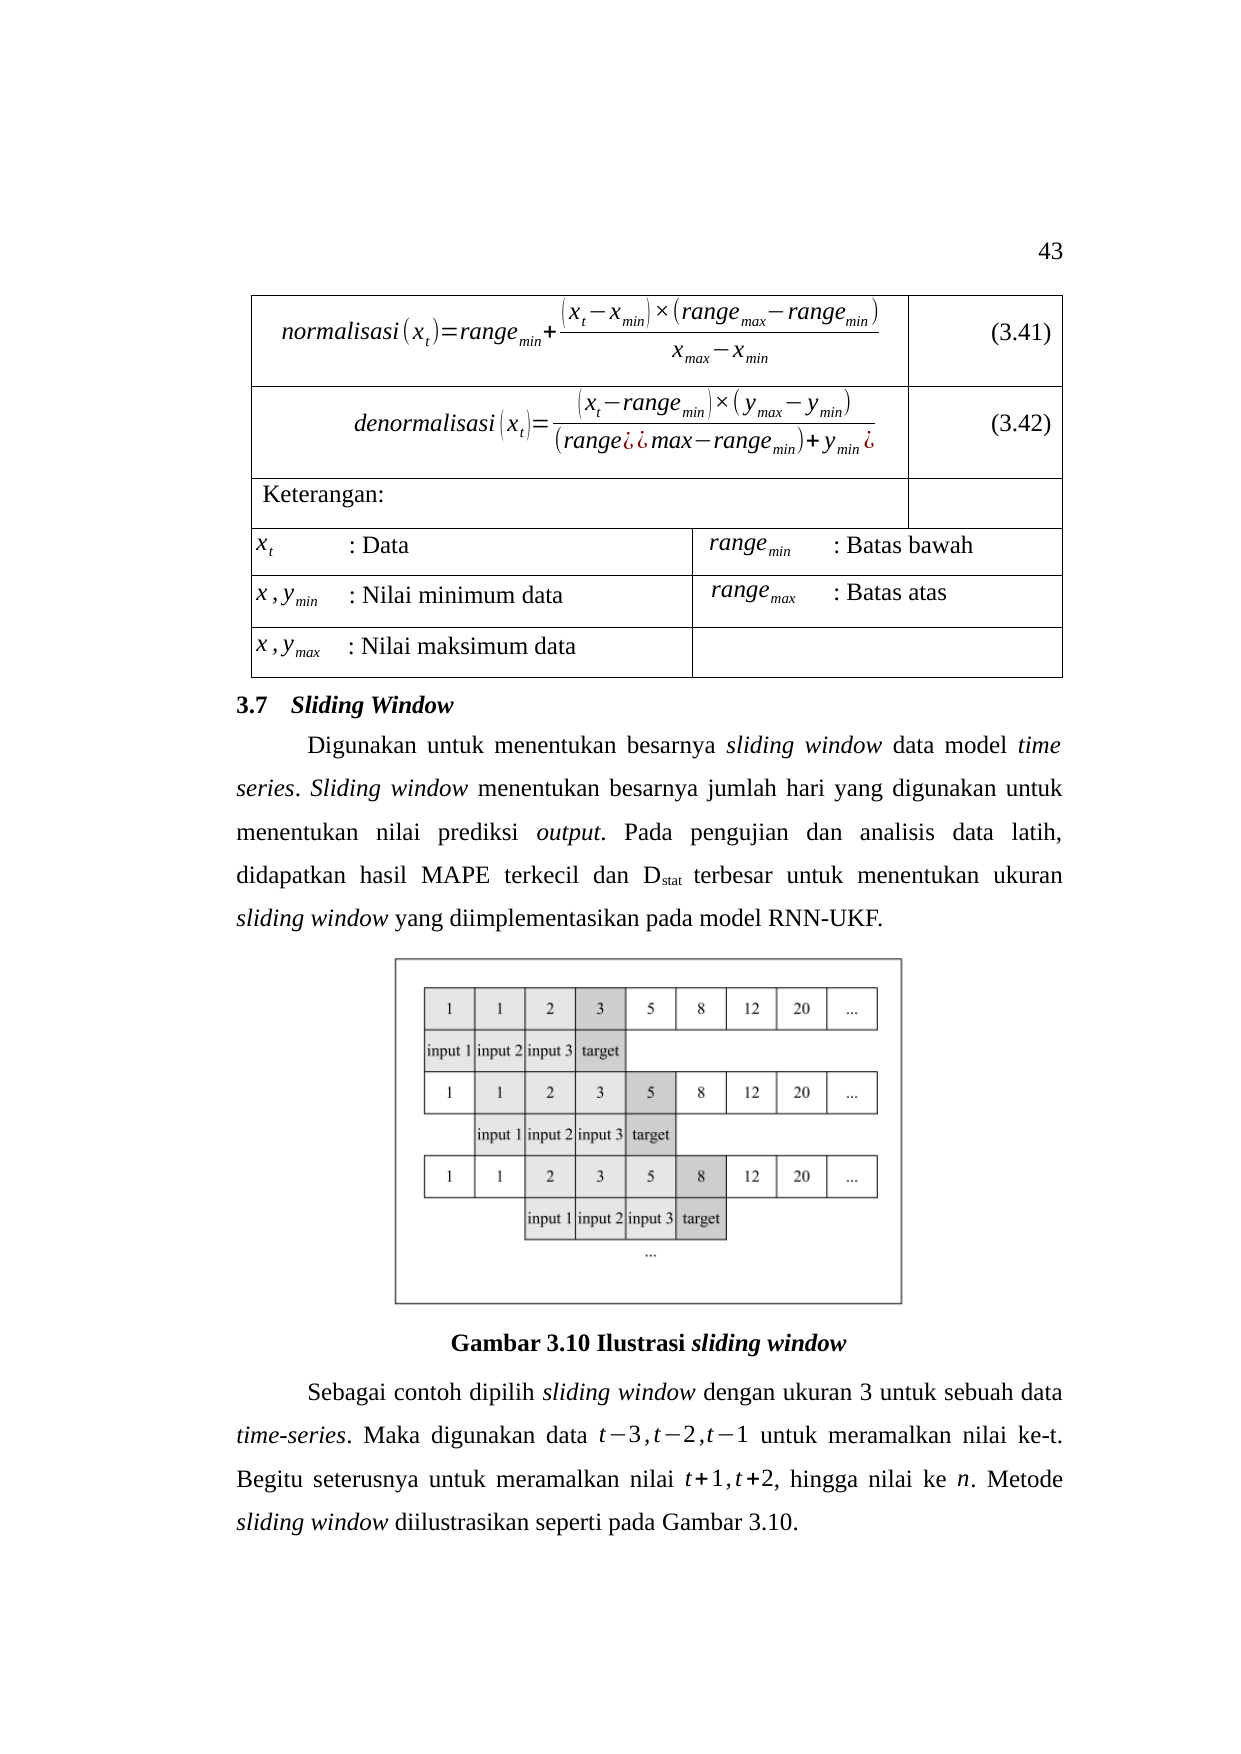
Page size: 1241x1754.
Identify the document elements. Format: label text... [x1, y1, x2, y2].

text Sebagai contoh dipilih sliding window dengan ukuran 3 untuk sebuah data time-series. Maka digunakan data untuk meramalkan nilai ke-t. Begitu seterusnya untuk meramalkan nilai , hingga nilai ke . Metode sliding window diilustrasikan seperti pada Gambar 3.10. [236, 1377, 1063, 1536]
subtitle Sliding Window [236, 690, 1063, 719]
table_cell : Nilai minimum data [252, 576, 692, 627]
table_cell : Batas bawah [693, 529, 1062, 574]
table_cell : Data [252, 529, 692, 574]
table_header (3.41) [909, 296, 1062, 386]
table_cell : Nilai maksimum data [252, 628, 692, 677]
table_header [252, 296, 908, 386]
table_cell (3.42) [909, 387, 1062, 478]
picture [388, 952, 912, 1308]
table_cell [909, 479, 1062, 528]
text Gambar 3.10 Ilustrasi sliding window [236, 1328, 1063, 1357]
table_cell Keterangan: [252, 479, 908, 528]
table_cell : Batas atas [693, 576, 1062, 627]
text Digunakan untuk menentukan besarnya sliding window data model time series. Sliding window menentukan besarnya jumlah hari yang digunakan untuk menentukan nilai prediksi output. Pada pengujian dan analisis data latih, didapatkan hasil MAPE terkecil dan Dstat terbesar untuk menentukan ukuran sliding window yang diimplementasikan pada model RNN-UKF. [236, 730, 1063, 932]
table_cell [252, 387, 908, 478]
table_cell [693, 628, 1062, 677]
